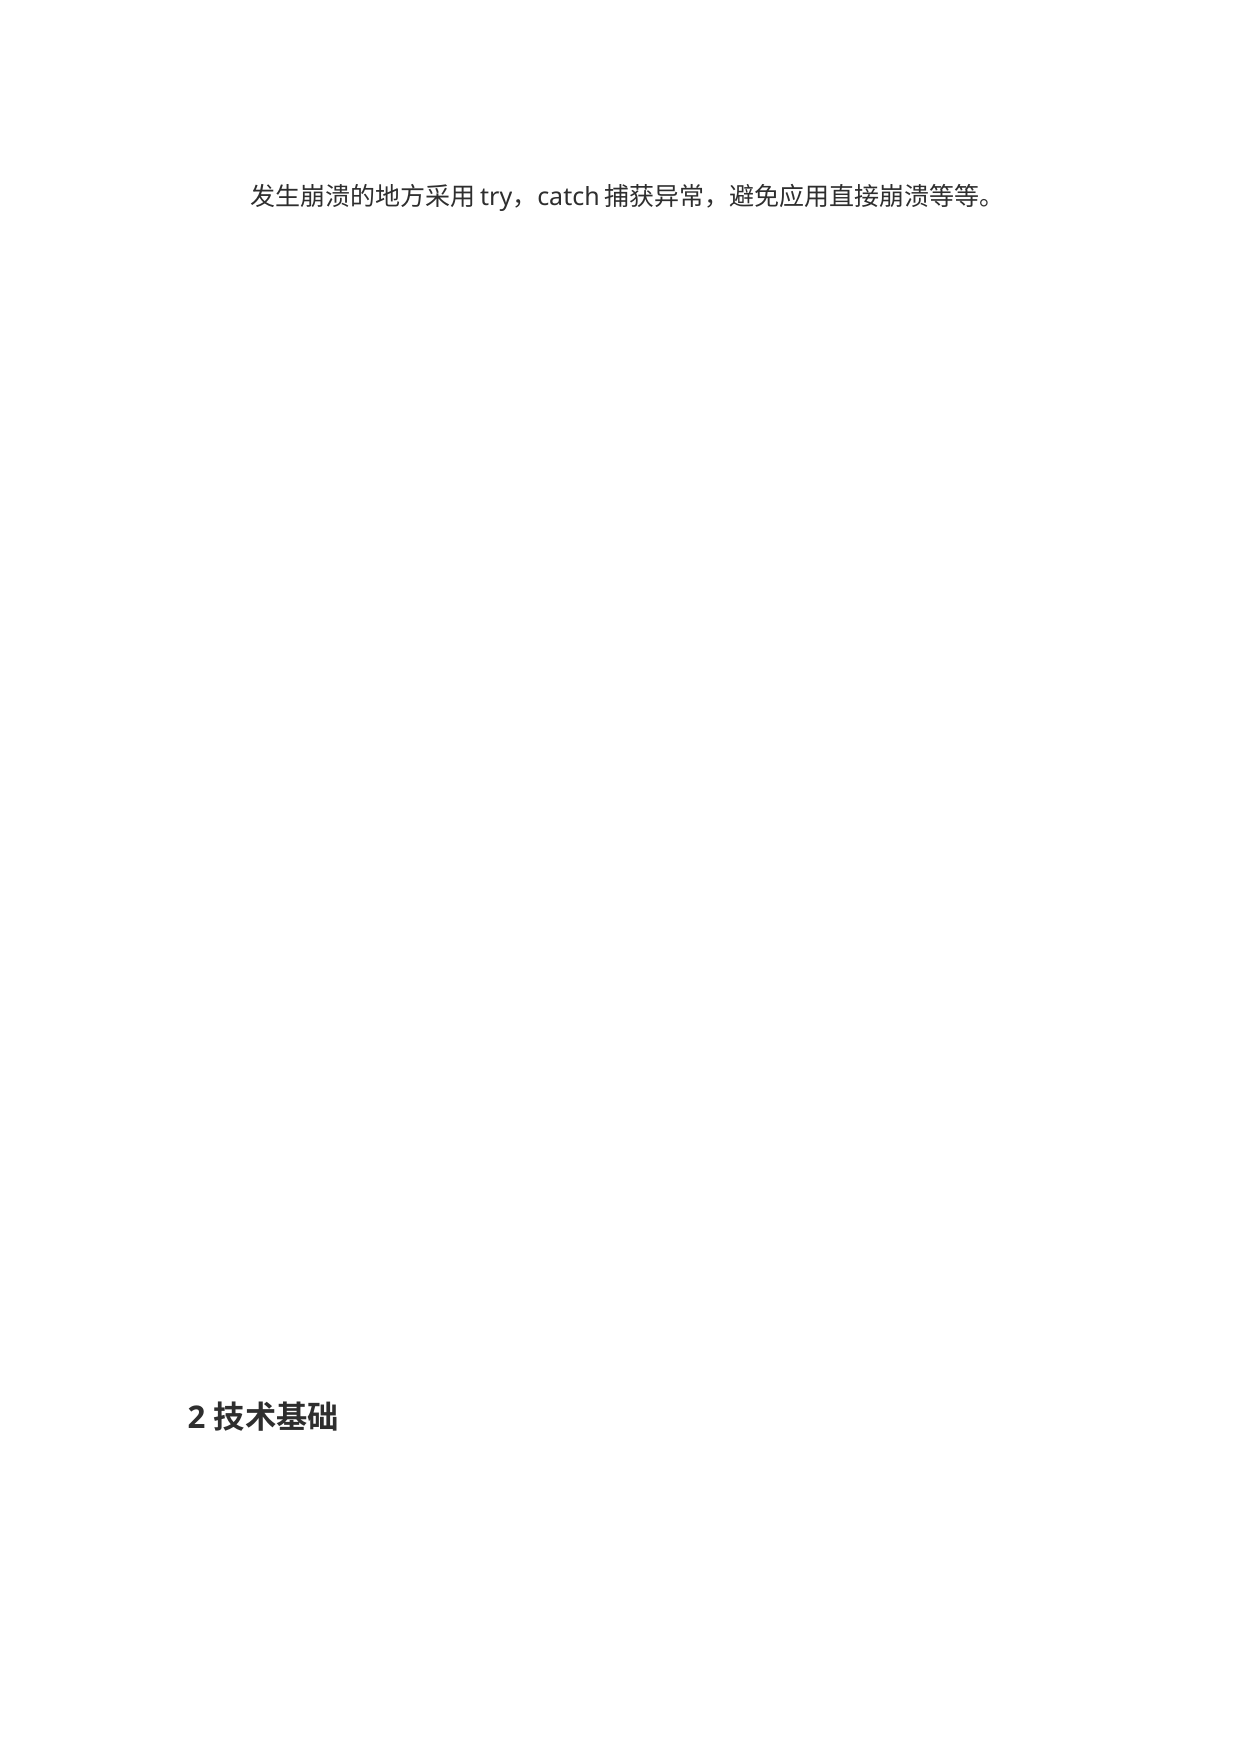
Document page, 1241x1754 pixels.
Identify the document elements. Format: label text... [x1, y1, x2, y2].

text 2 技术基础 [187, 1382, 1053, 1447]
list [212, 162, 1053, 227]
